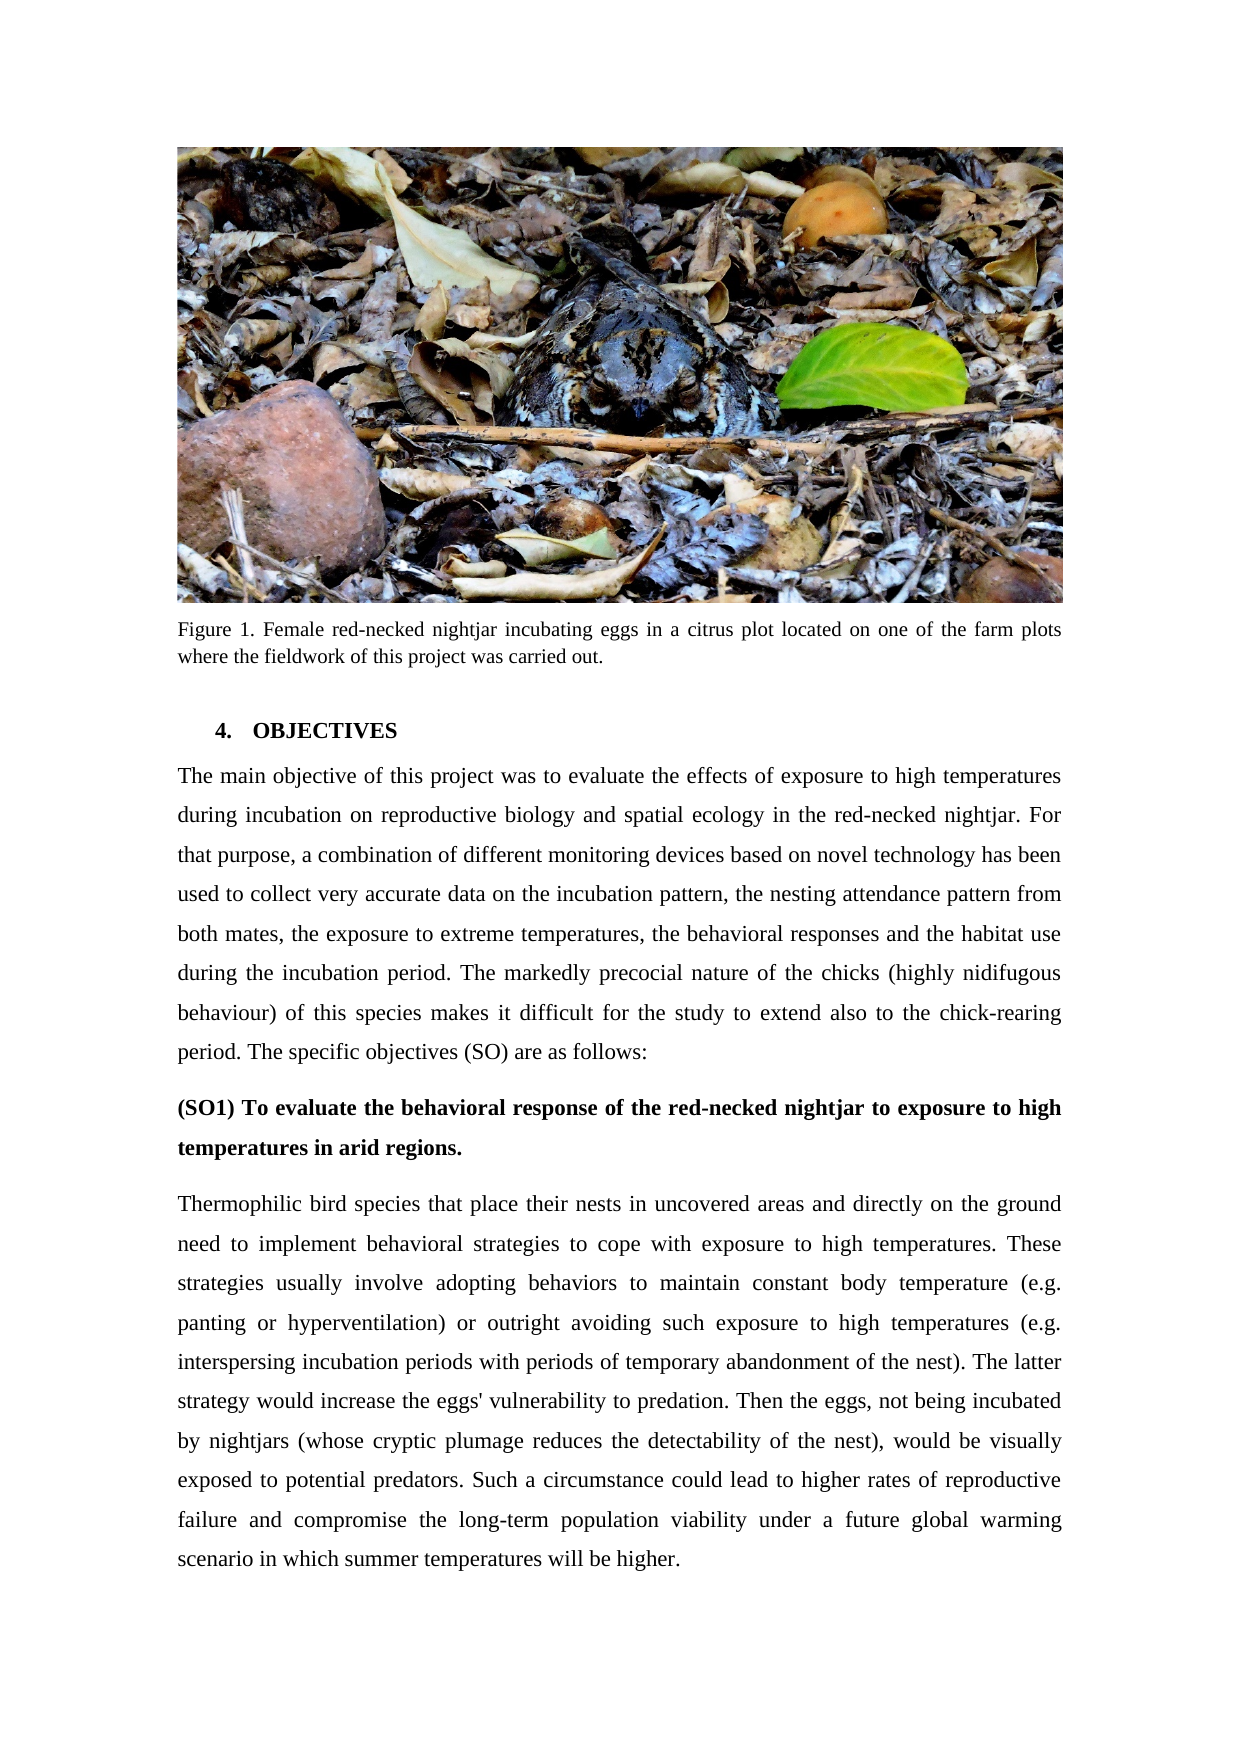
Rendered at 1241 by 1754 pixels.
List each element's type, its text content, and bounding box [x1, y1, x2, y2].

picture [177, 147, 1063, 603]
text Figure 1. Female red-necked nightjar incubating eggs in a citrus plot located on one of the farm plots where the fieldwork of this project was carried out. [177, 617, 1063, 668]
text (SO1) To evaluate the behavioral response of the red-necked nightjar to exposure to high temperatures in arid regions. [177, 1094, 1063, 1160]
list OBJECTIVES [215, 717, 1063, 743]
text Thermophilic bird species that place their nests in uncovered areas and directly on the ground need to implement behavioral strategies to cope with exposure to high temperatures. These strategies usually involve adopting behaviors to maintain constant body temperature (e.g. panting or hyperventilation) or outright avoiding such exposure to high temperatures (e.g. interspersing incubation periods with periods of temporary abandonment of the nest). The latter strategy would increase the eggs' vulnerability to predation. Then the eggs, not being incubated by nightjars (whose cryptic plumage reduces the detectability of the nest), would be visually exposed to potential predators. Such a circumstance could lead to higher rates of reproductive failure and compromise the long-term population viability under a future global warming scenario in which summer temperatures will be higher. [177, 1190, 1063, 1572]
text The main objective of this project was to evaluate the effects of exposure to high temperatures during incubation on reproductive biology and spatial ecology in the red-necked nightjar. For that purpose, a combination of different monitoring devices based on novel technology has been used to collect very accurate data on the incubation pattern, the nesting attendance pattern from both mates, the exposure to extreme temperatures, the behavioral responses and the habitat use during the incubation period. The markedly precocial nature of the chicks (highly nidifugous behaviour) of this species makes it difficult for the study to extend also to the chick-rearing period. The specific objectives (SO) are as follows: [177, 762, 1063, 1065]
